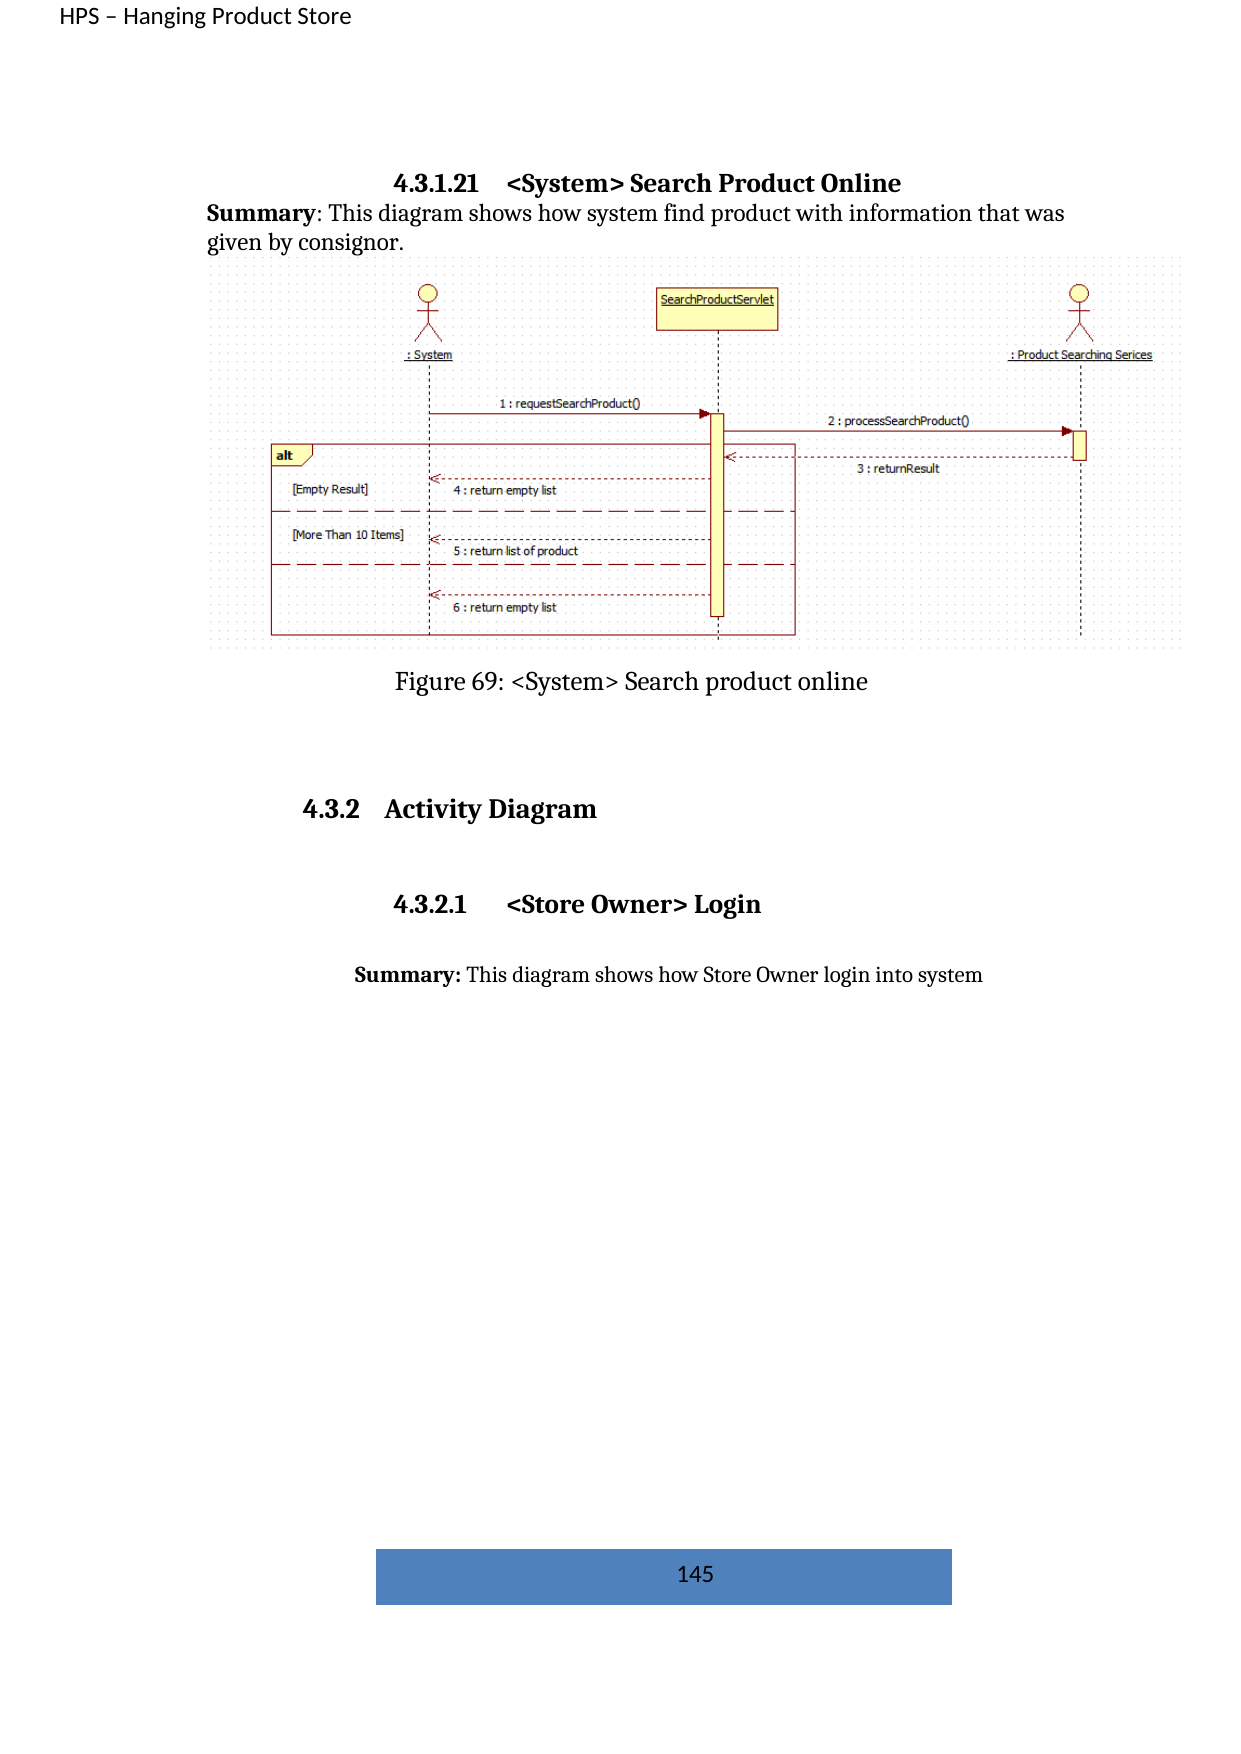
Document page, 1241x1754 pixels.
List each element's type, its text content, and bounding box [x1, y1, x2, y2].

text Summary: This diagram shows how Store Owner login into system [281, 962, 1122, 988]
text Figure 69: <System> Search product online [394, 666, 1122, 697]
text Summary: This diagram shows how system find product with information that was given by consignor. [207, 199, 1122, 256]
subtitle <Store Owner> Login [393, 889, 1122, 920]
picture [207, 256, 1182, 654]
subtitle Activity Diagram [303, 793, 1122, 826]
subtitle <System> Search Product Online [393, 168, 1122, 199]
